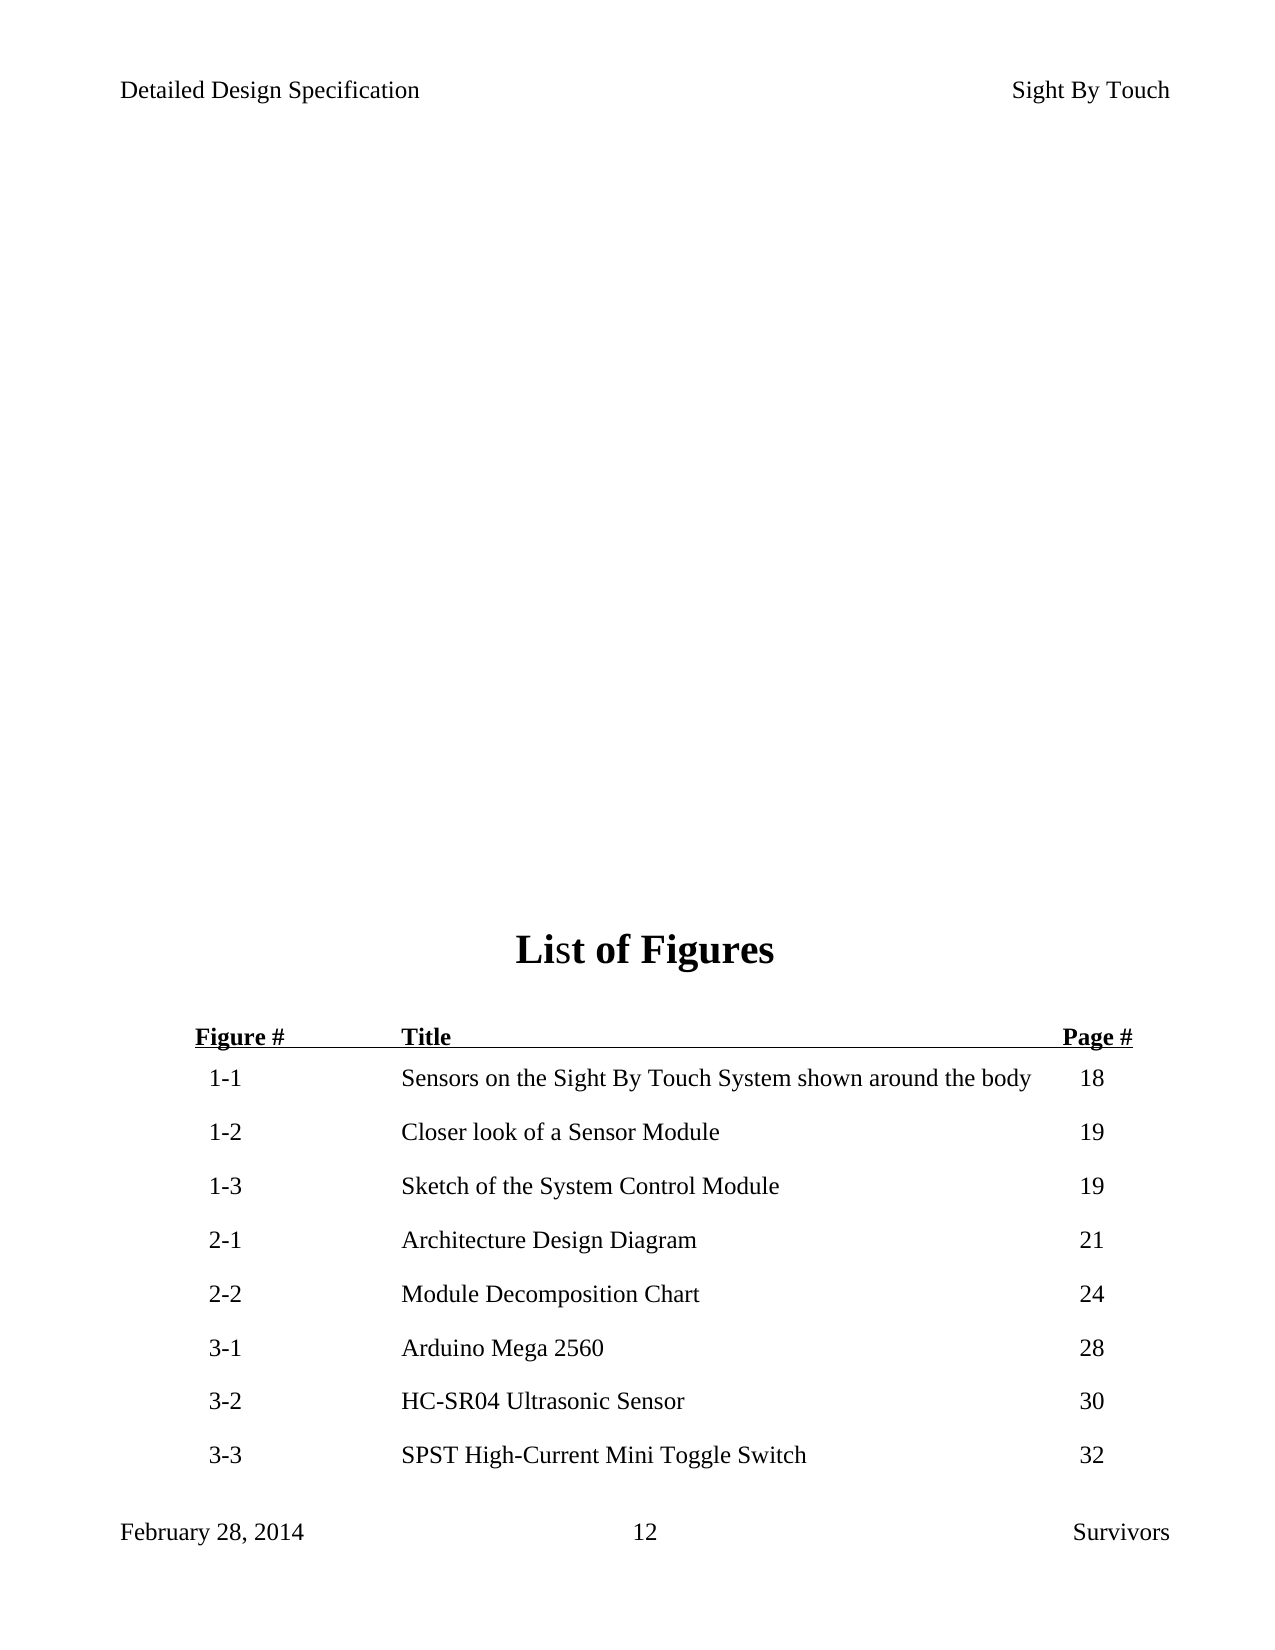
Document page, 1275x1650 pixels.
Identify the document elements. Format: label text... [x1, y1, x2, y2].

subtitle List of Figures [120, 924, 1170, 972]
text 3-1 Arduino Mega 2560 28 [120, 1333, 1170, 1361]
text Figure # Title Page # [195, 1022, 1170, 1051]
text 1-3 Sketch of the System Control Module 19 [120, 1171, 1170, 1200]
text 1-1 Sensors on the Sight By Touch System shown around the body 18 [120, 1063, 1170, 1092]
text 2-1 Architecture Design Diagram 21 [120, 1225, 1170, 1254]
text 2-2 Module Decomposition Chart 24 [120, 1279, 1170, 1307]
text 1-2 Closer look of a Sensor Module 19 [120, 1117, 1170, 1146]
text 3-3 SPST High-Current Mini Toggle Switch 32 [120, 1440, 1170, 1469]
text 3-2 HC-SR04 Ultrasonic Sensor 30 [120, 1386, 1170, 1415]
